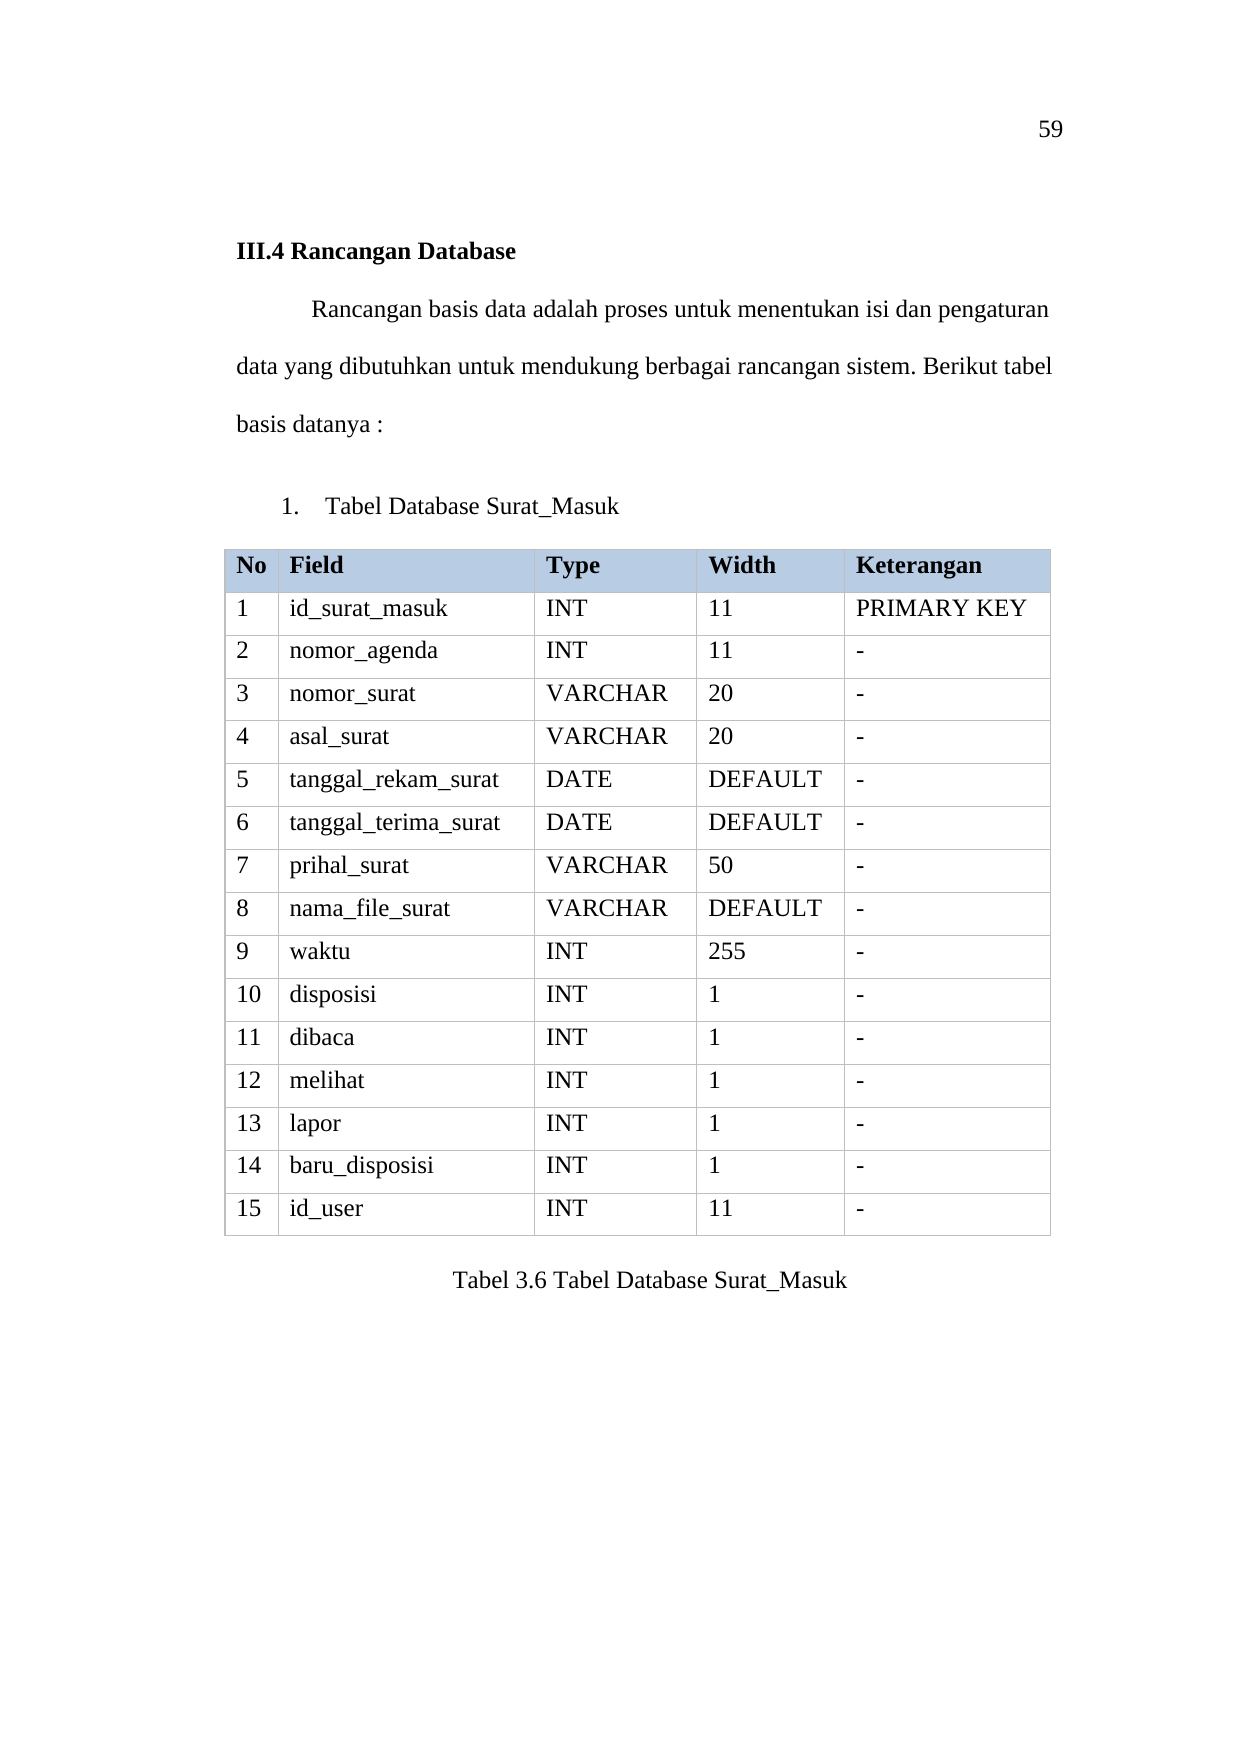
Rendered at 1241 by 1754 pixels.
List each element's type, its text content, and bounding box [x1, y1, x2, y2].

table_cell - [845, 850, 1050, 892]
table_cell - [845, 807, 1050, 849]
table_cell INT [535, 636, 696, 677]
table_cell VARCHAR [535, 850, 696, 892]
table_cell id_surat_masuk [279, 593, 534, 634]
table_cell nomor_surat [279, 679, 534, 720]
table_cell 5 [226, 764, 278, 806]
table_cell dibaca [279, 1022, 534, 1064]
table_header Type [535, 550, 696, 592]
table_cell nomor_agenda [279, 636, 534, 677]
table_cell VARCHAR [535, 721, 696, 763]
table_cell - [845, 679, 1050, 720]
table_cell 1 [697, 1151, 844, 1192]
table_cell VARCHAR [535, 679, 696, 720]
table_cell INT [535, 593, 696, 634]
text Tabel 3.6 Tabel Database Surat_Masuk [236, 1265, 1063, 1294]
table_cell INT [535, 1194, 696, 1235]
table_cell - [845, 721, 1050, 763]
table_cell VARCHAR [535, 893, 696, 935]
table_cell PRIMARY KEY [845, 593, 1050, 634]
table_cell baru_disposisi [279, 1151, 534, 1192]
table_cell 11 [697, 593, 844, 634]
table_cell 1 [697, 1065, 844, 1107]
table_cell melihat [279, 1065, 534, 1107]
table_cell asal_surat [279, 721, 534, 763]
table_cell - [845, 1065, 1050, 1107]
table_cell INT [535, 979, 696, 1021]
table_cell 10 [226, 979, 278, 1021]
table_cell 11 [697, 636, 844, 677]
table_cell INT [535, 1022, 696, 1064]
text Rancangan basis data adalah proses untuk menentukan isi dan pengaturan data yang dibutuhkan untuk mendukung berbagai rancangan sistem. Berikut tabel basis datanya : [236, 294, 1063, 437]
table_cell 8 [226, 893, 278, 935]
table_header Width [697, 550, 844, 592]
table_cell 50 [697, 850, 844, 892]
table_cell - [845, 936, 1050, 978]
table_cell prihal_surat [279, 850, 534, 892]
subtitle Rancangan Database [236, 236, 1063, 265]
table_cell nama_file_surat [279, 893, 534, 935]
table_cell 15 [226, 1194, 278, 1235]
table_cell 1 [697, 1108, 844, 1149]
table_cell 1 [697, 979, 844, 1021]
table_cell 6 [226, 807, 278, 849]
table_cell 13 [226, 1108, 278, 1149]
table_cell 2 [226, 636, 278, 677]
table_cell 14 [226, 1151, 278, 1192]
table_cell - [845, 893, 1050, 935]
table_cell 1 [226, 593, 278, 634]
table_header No [226, 550, 278, 592]
table_cell DATE [535, 764, 696, 806]
table_cell INT [535, 936, 696, 978]
table_cell DEFAULT [697, 764, 844, 806]
table_cell 3 [226, 679, 278, 720]
table_cell 20 [697, 679, 844, 720]
list Tabel Database Surat_Masuk [281, 491, 1063, 520]
table_cell 255 [697, 936, 844, 978]
table_cell waktu [279, 936, 534, 978]
table_cell tanggal_rekam_surat [279, 764, 534, 806]
table_cell - [845, 636, 1050, 677]
table_cell 9 [226, 936, 278, 978]
table_cell disposisi [279, 979, 534, 1021]
table_cell 20 [697, 721, 844, 763]
table_cell 11 [697, 1194, 844, 1235]
table_cell INT [535, 1065, 696, 1107]
table_cell INT [535, 1108, 696, 1149]
table_cell 1 [697, 1022, 844, 1064]
table_cell 12 [226, 1065, 278, 1107]
table_cell 7 [226, 850, 278, 892]
table_cell lapor [279, 1108, 534, 1149]
table_cell DEFAULT [697, 893, 844, 935]
table_cell 11 [226, 1022, 278, 1064]
table_cell 4 [226, 721, 278, 763]
table_header Keterangan [845, 550, 1050, 592]
table_cell - [845, 1194, 1050, 1235]
table_cell INT [535, 1151, 696, 1192]
table_cell - [845, 1022, 1050, 1064]
table_cell id_user [279, 1194, 534, 1235]
table_cell - [845, 1151, 1050, 1192]
table_cell - [845, 764, 1050, 806]
table_cell tanggal_terima_surat [279, 807, 534, 849]
table_header Field [279, 550, 534, 592]
table_cell DATE [535, 807, 696, 849]
table_cell DEFAULT [697, 807, 844, 849]
table_cell - [845, 1108, 1050, 1149]
table_cell - [845, 979, 1050, 1021]
